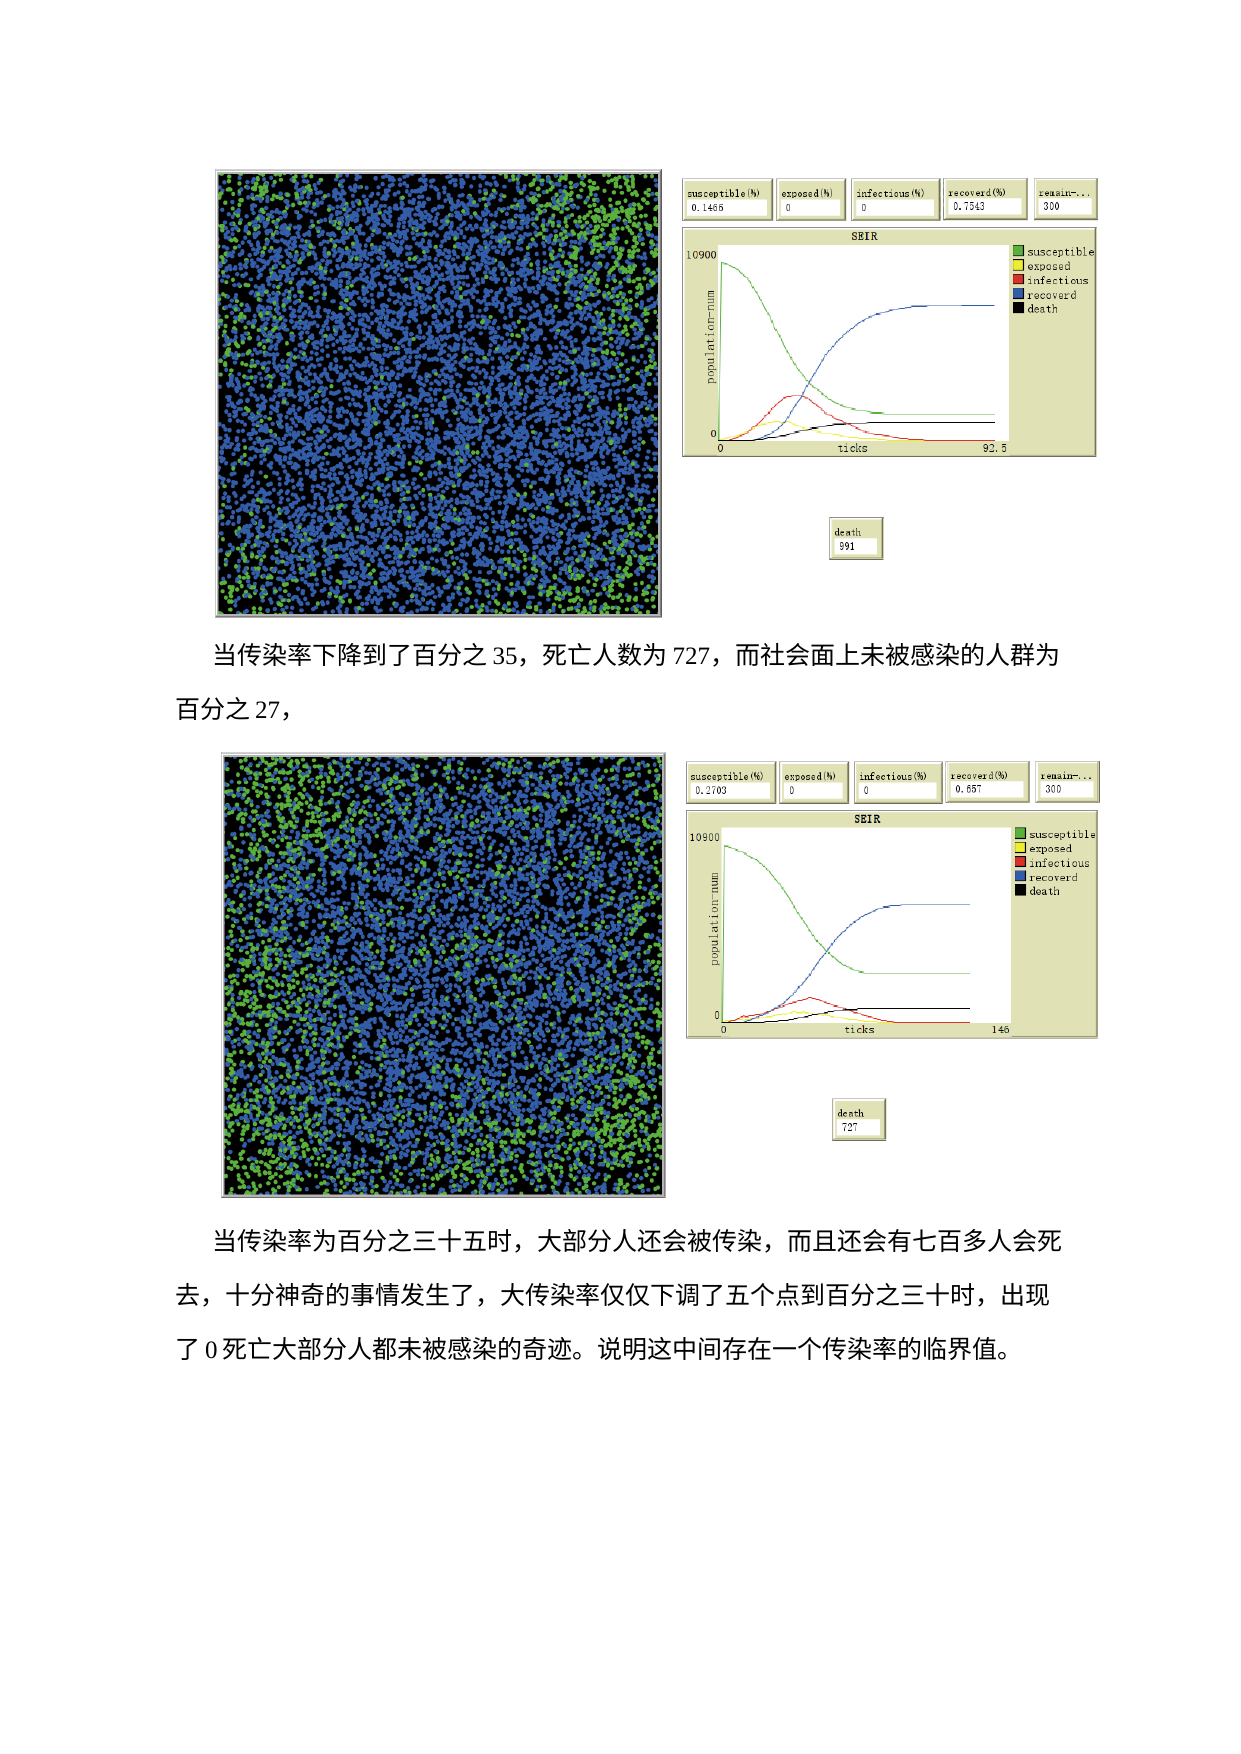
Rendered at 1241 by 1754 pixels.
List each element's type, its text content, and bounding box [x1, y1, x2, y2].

text 当传染率下降到了百分之35，死亡人数为727，而社会面上未被感染的人群为百分之27， [175, 635, 1065, 726]
text 当传染率为百分之三十五时，大部分人还会被传染，而且还会有七百多人会死去，十分神奇的事情发生了，大传染率仅仅下调了五个点到百分之三十时，出现了0死亡大部分人都未被感染的奇迹。说明这中间存在一个传染率的临界值。 [175, 1221, 1065, 1366]
picture [212, 166, 1104, 621]
picture [212, 743, 1104, 1207]
